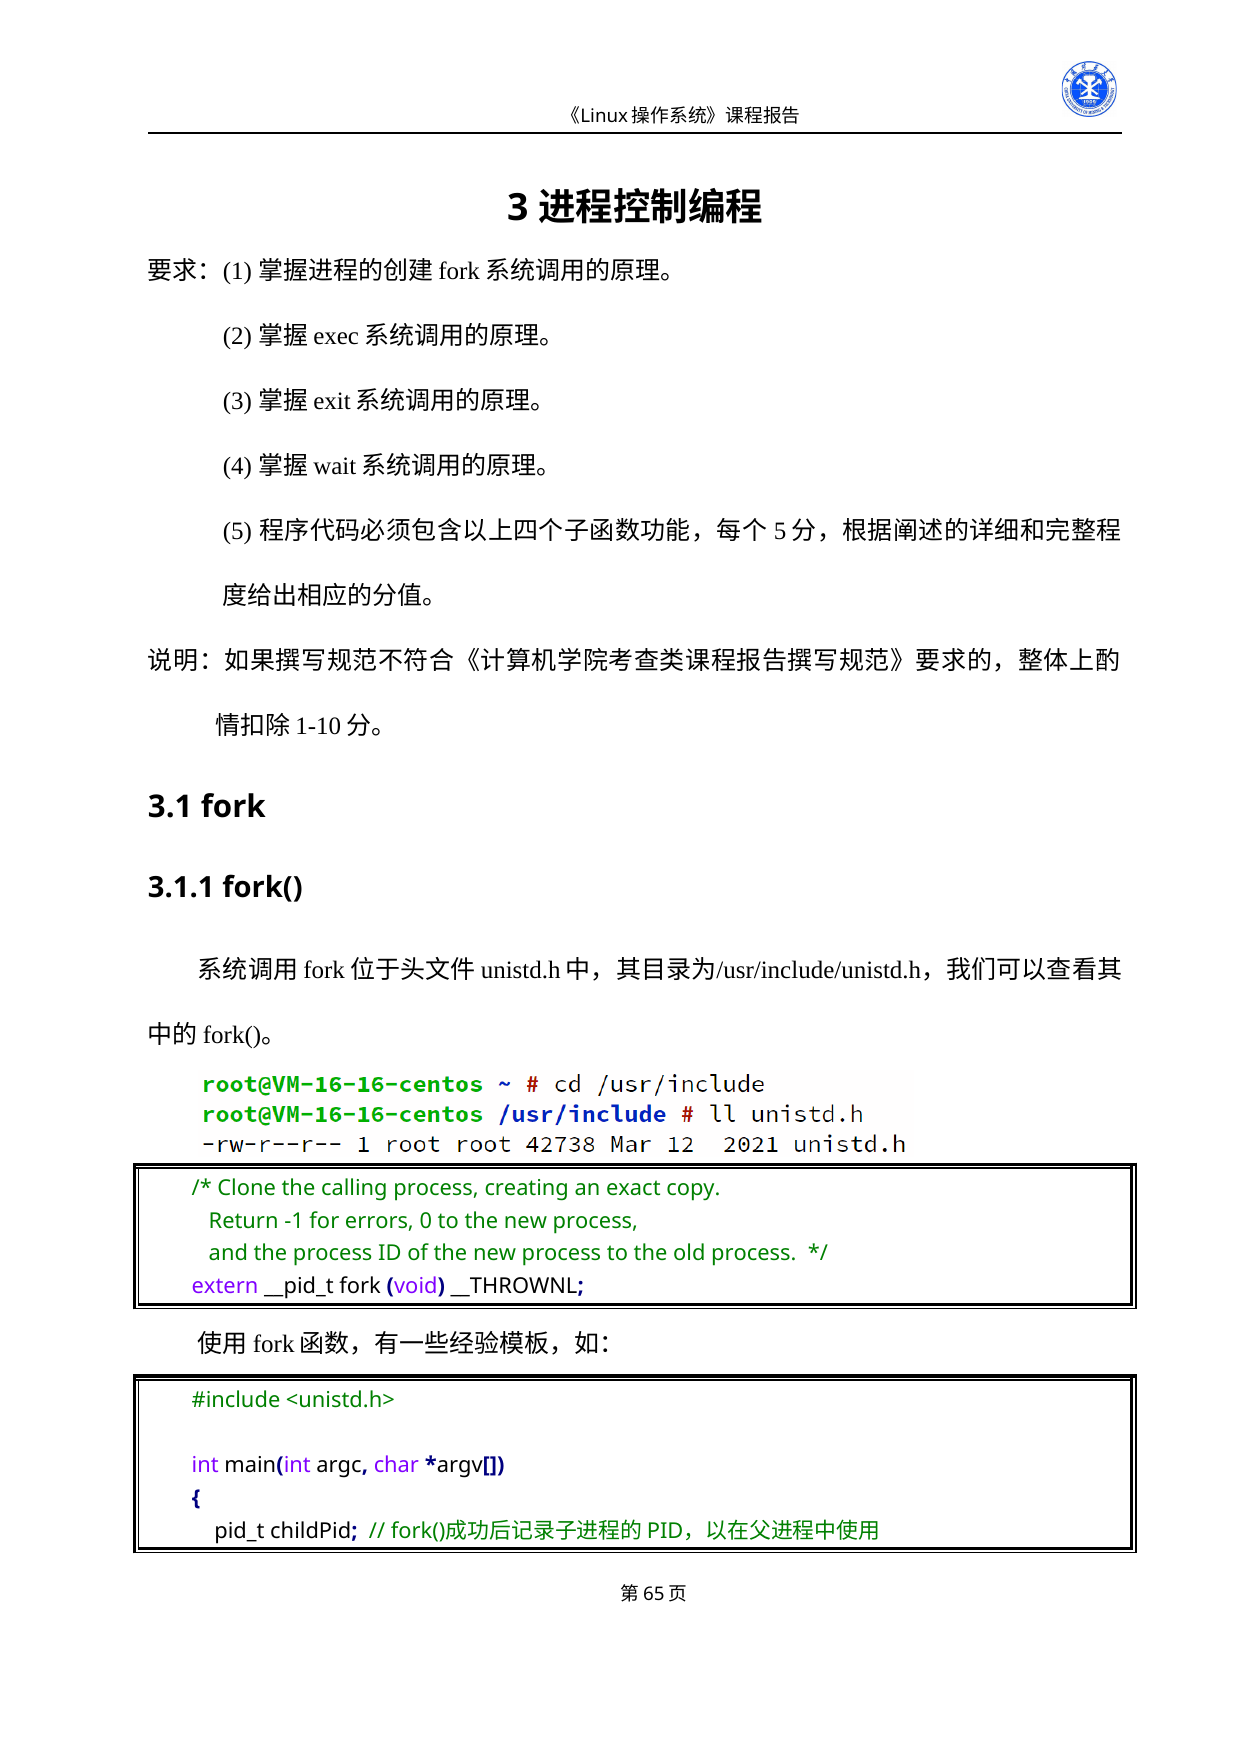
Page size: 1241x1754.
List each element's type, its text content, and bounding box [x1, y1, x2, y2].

text extern __pid_t fork (void) __THROWNL; [139, 1260, 1130, 1303]
text int main(int argc, char *argv[]) [148, 1448, 1122, 1480]
text 使用fork函数，有一些经验模板，如： [148, 1309, 1122, 1374]
text (2) 掌握exec系统调用的原理。 [223, 301, 1122, 366]
picture [197, 1070, 914, 1157]
text (3) 掌握exit系统调用的原理。 [223, 366, 1122, 431]
text 系统调用fork位于头文件unistd.h中，其目录为/usr/include/unistd.h，我们可以查看其中的fork()。 [148, 935, 1122, 1065]
text 说明：如果撰写规范不符合《计算机学院考查类课程报告撰写规范》要求的，整体上酌情扣除1-10分。 [148, 626, 1122, 756]
text (5) 程序代码必须包含以上四个子函数功能，每个5分，根据阐述的详细和完整程度给出相应的分值。 [223, 496, 1122, 626]
text (4) 掌握wait系统调用的原理。 [223, 431, 1122, 496]
subtitle fork [148, 773, 1122, 838]
picture [1061, 61, 1117, 117]
text and the process ID of the new process to the old process. */ [148, 1236, 1122, 1260]
subtitle fork() [148, 854, 1122, 919]
text #include <unistd.h> [139, 1381, 1130, 1415]
subtitle 进程控制编程 [148, 171, 1122, 236]
text Return -1 for errors, 0 to the new process, [148, 1203, 1122, 1236]
text /* Clone the calling process, creating an exact copy. [139, 1169, 1130, 1203]
text { [148, 1480, 1122, 1504]
text 要求：(1) 掌握进程的创建fork系统调用的原理。 [148, 236, 1122, 301]
text pid_t childPid; // fork()成功后记录子进程的PID，以在父进程中使用 [139, 1504, 1130, 1547]
